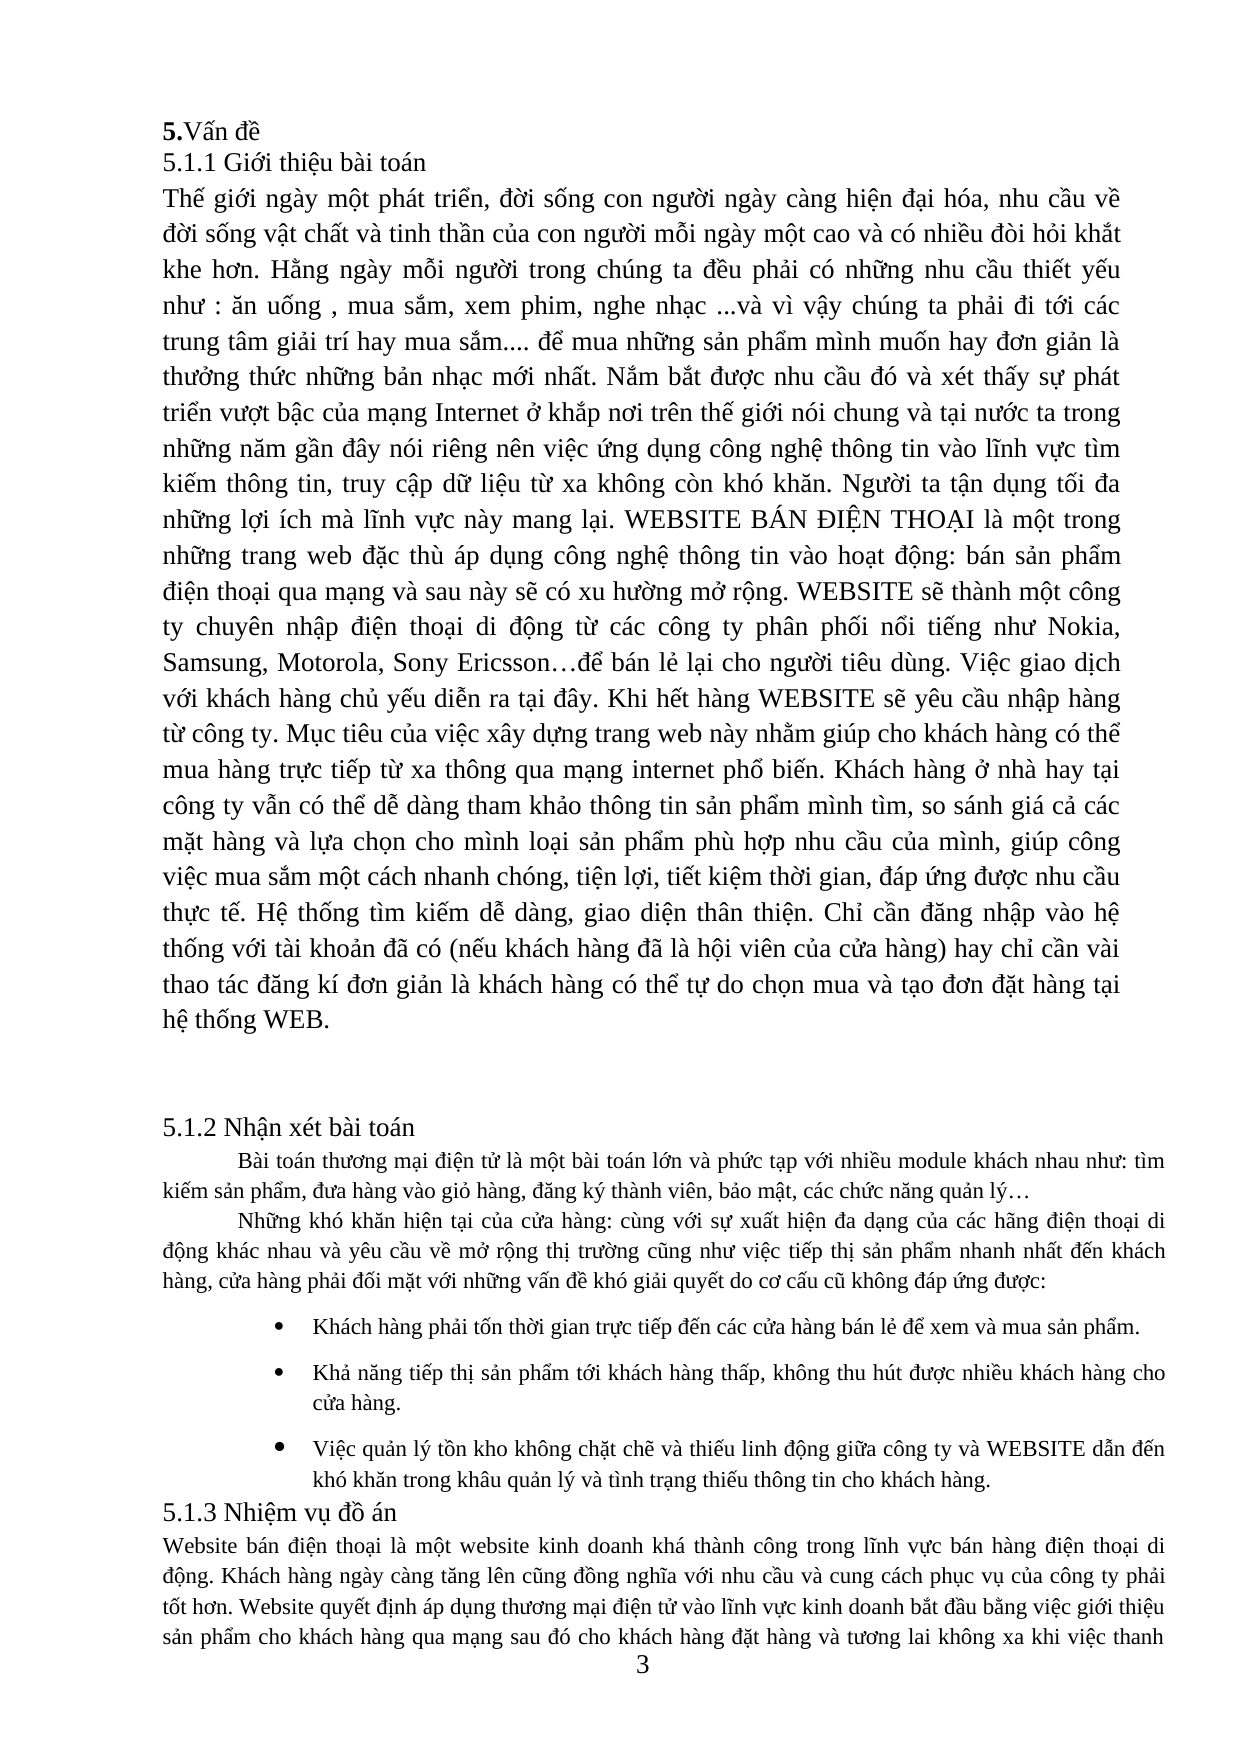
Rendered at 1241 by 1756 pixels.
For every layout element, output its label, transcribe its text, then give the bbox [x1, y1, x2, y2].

list Khách hàng phải tốn thời gian trực tiếp đến các cửa hàng bán lẻ để xem và mua sản phẩm. [275, 1313, 1167, 1340]
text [162, 1532, 1167, 1649]
text 5.1.2 Nhận xét bài toán [162, 1111, 1122, 1142]
text Thế giới ngày một phát triển, đời sống con người ngày càng hiện đại hóa, nhu cầu về đời sống vật chất và tinh thần của con người mỗi ngày một cao và có nhiều đòi hỏi khắt khe hơn. Hằng ngày mỗi người trong chúng ta đều phải có những nhu cầu thiết yếu như : ăn uống , mua sắm, xem phim, nghe nhạc ...và vì vậy chúng ta phải đi tới các trung tâm giải trí hay mua sắm.... để mua những sản phẩm mình muốn hay đơn giản là thưởng thức những bản nhạc mới nhất. Nắm bắt được nhu cầu đó và xét thấy sự phát triển vượt bậc của mạng Internet ở khắp nơi trên thế giới nói chung và tại nước ta trong những năm gần đây nói riêng nên việc ứng dụng công nghệ thông tin vào lĩnh vực tìm kiếm thông tin, truy cập dữ liệu từ xa không còn khó khăn. Người ta tận dụng tối đa những lợi ích mà lĩnh vực này mang lại. WEBSITE BÁN ĐIỆN THOẠI là một trong những trang web đặc thù áp dụng công nghệ thông tin vào hoạt động: bán sản phẩm điện thoại qua mạng và sau này sẽ có xu hường mở rộng. WEBSITE sẽ thành một công ty chuyên nhập điện thoại di động từ các công ty phân phối nổi tiếng như Nokia, Samsung, Motorola, Sony Ericsson…để bán lẻ lại cho người tiêu dùng. Việc giao dịch với khách hàng chủ yếu diễn ra tại đây. Khi hết hàng WEBSITE sẽ yêu cầu nhập hàng từ công ty. Mục tiêu của việc xây dựng trang web này nhằm giúp cho khách hàng có thể mua hàng trực tiếp từ xa thông qua mạng internet phổ biến. Khách hàng ở nhà hay tại công ty vẫn có thể dễ dàng tham khảo thông tin sản phẩm mình tìm, so sánh giá cả các mặt hàng và lựa chọn cho mình loại sản phẩm phù hợp nhu cầu của mình, giúp công việc mua sắm một cách nhanh chóng, tiện lợi, tiết kiệm thời gian, đáp ứng được nhu cầu thực tế. Hệ thống tìm kiếm dễ dàng, giao diện thân thiện. Chỉ cần đăng nhập vào hệ thống với tài khoản đã có (nếu khách hàng đã là hội viên của cửa hàng) hay chỉ cần vài thao tác đăng kí đơn giản là khách hàng có thể tự do chọn mua và tạo đơn đặt hàng tại hệ thống WEB. [162, 182, 1122, 1034]
subtitle 5.Vấn đề [162, 114, 1167, 146]
text Bài toán thương mại điện tử là một bài toán lớn và phức tạp với nhiều module khách nhau như: tìm kiếm sản phẩm, đưa hàng vào giỏ hàng, đăng ký thành viên, bảo mật, các chức năng quản lý… [162, 1147, 1167, 1203]
list Việc quản lý tồn kho không chặt chẽ và thiếu linh động giữa công ty và WEBSITE dẫn đến khó khăn trong khâu quản lý và tình trạng thiếu thông tin cho khách hàng. [275, 1435, 1167, 1493]
text 5.1.1 Giới thiệu bài toán [162, 146, 1122, 177]
text Những khó khăn hiện tại của cửa hàng: cùng với sự xuất hiện đa dạng của các hãng điện thoại di động khác nhau và yêu cầu về mở rộng thị trường cũng như việc tiếp thị sản phẩm nhanh nhất đến khách hàng, cửa hàng phải đối mặt với những vấn đề khó giải quyết do cơ cấu cũ không đáp ứng được: [162, 1207, 1167, 1294]
list Khả năng tiếp thị sản phẩm tới khách hàng thấp, không thu hút được nhiều khách hàng cho cửa hàng. [275, 1359, 1167, 1416]
text 5.1.3 Nhiệm vụ đồ án [162, 1497, 1167, 1528]
